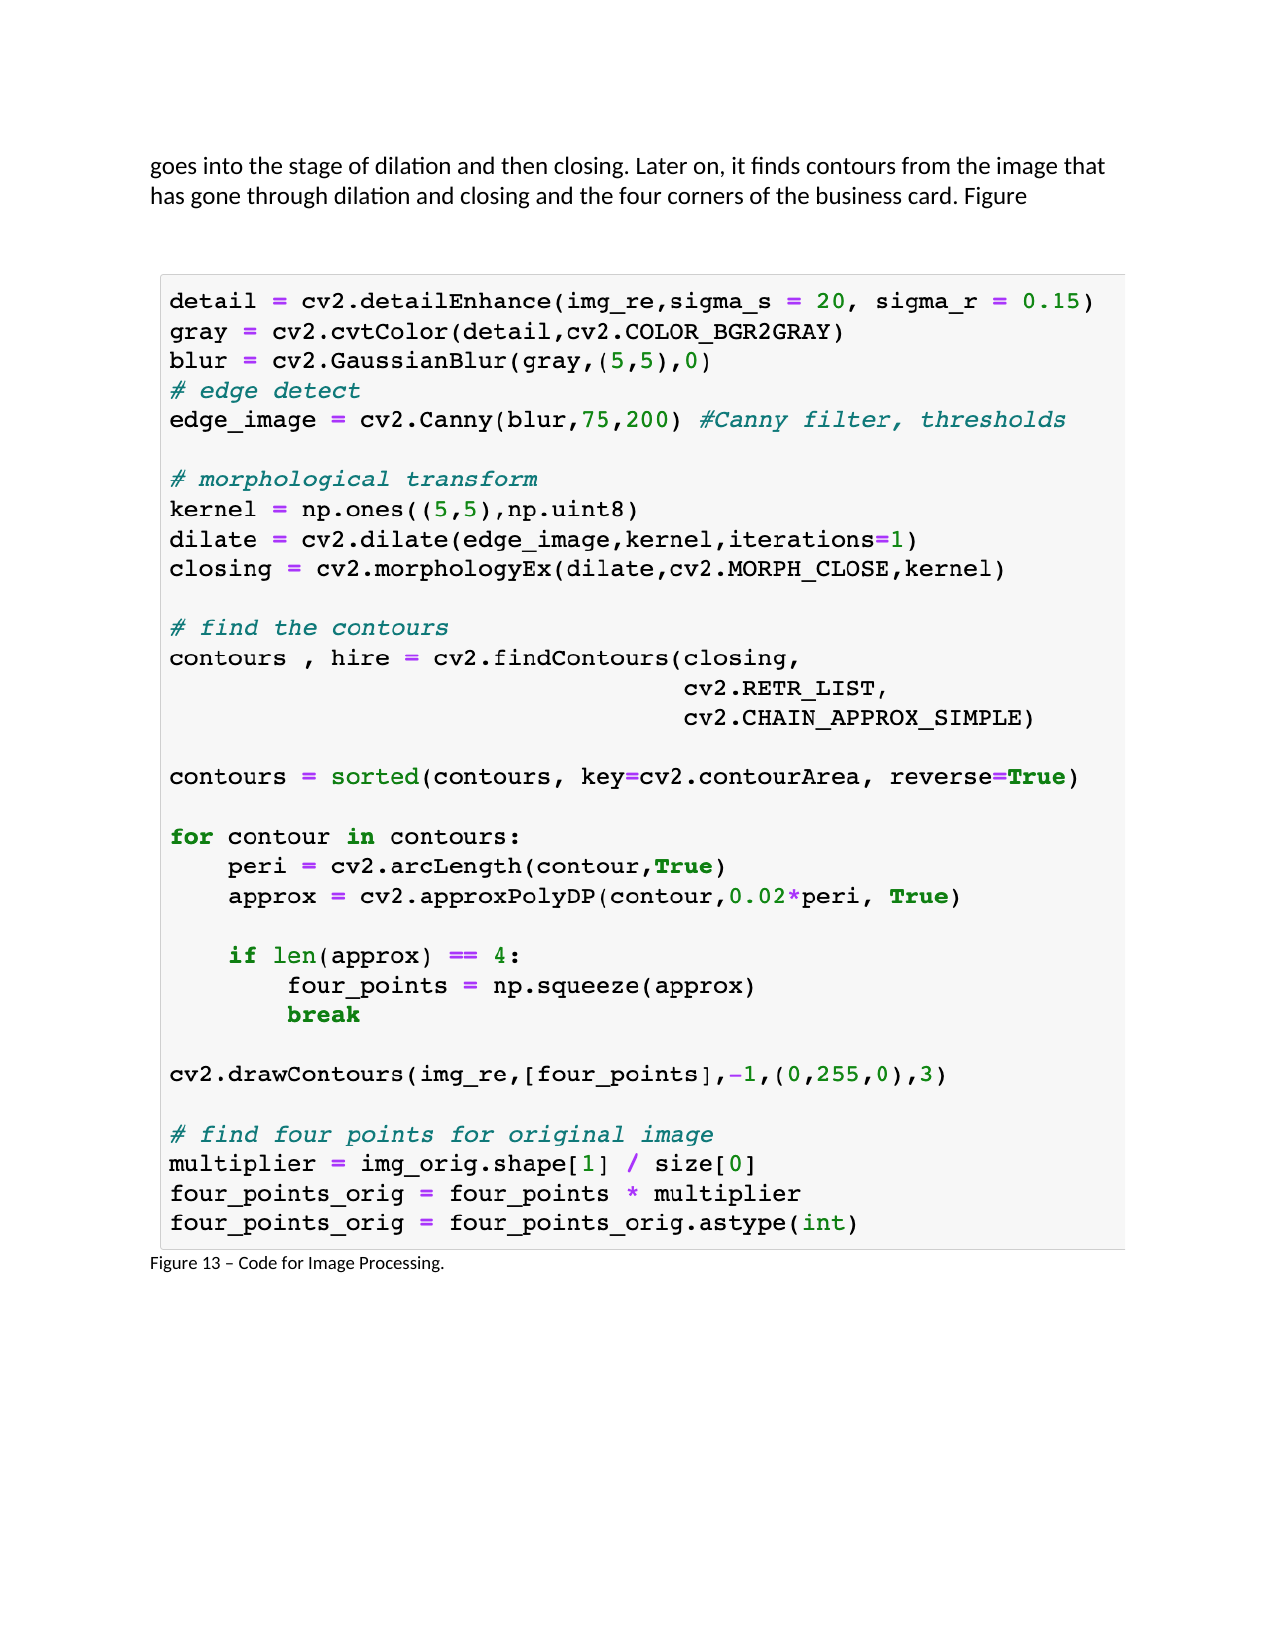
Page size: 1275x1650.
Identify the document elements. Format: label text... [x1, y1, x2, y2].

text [150, 150, 1125, 211]
picture [150, 272, 1125, 1251]
text Figure 13 – Code for Image Processing. [150, 1251, 1125, 1274]
